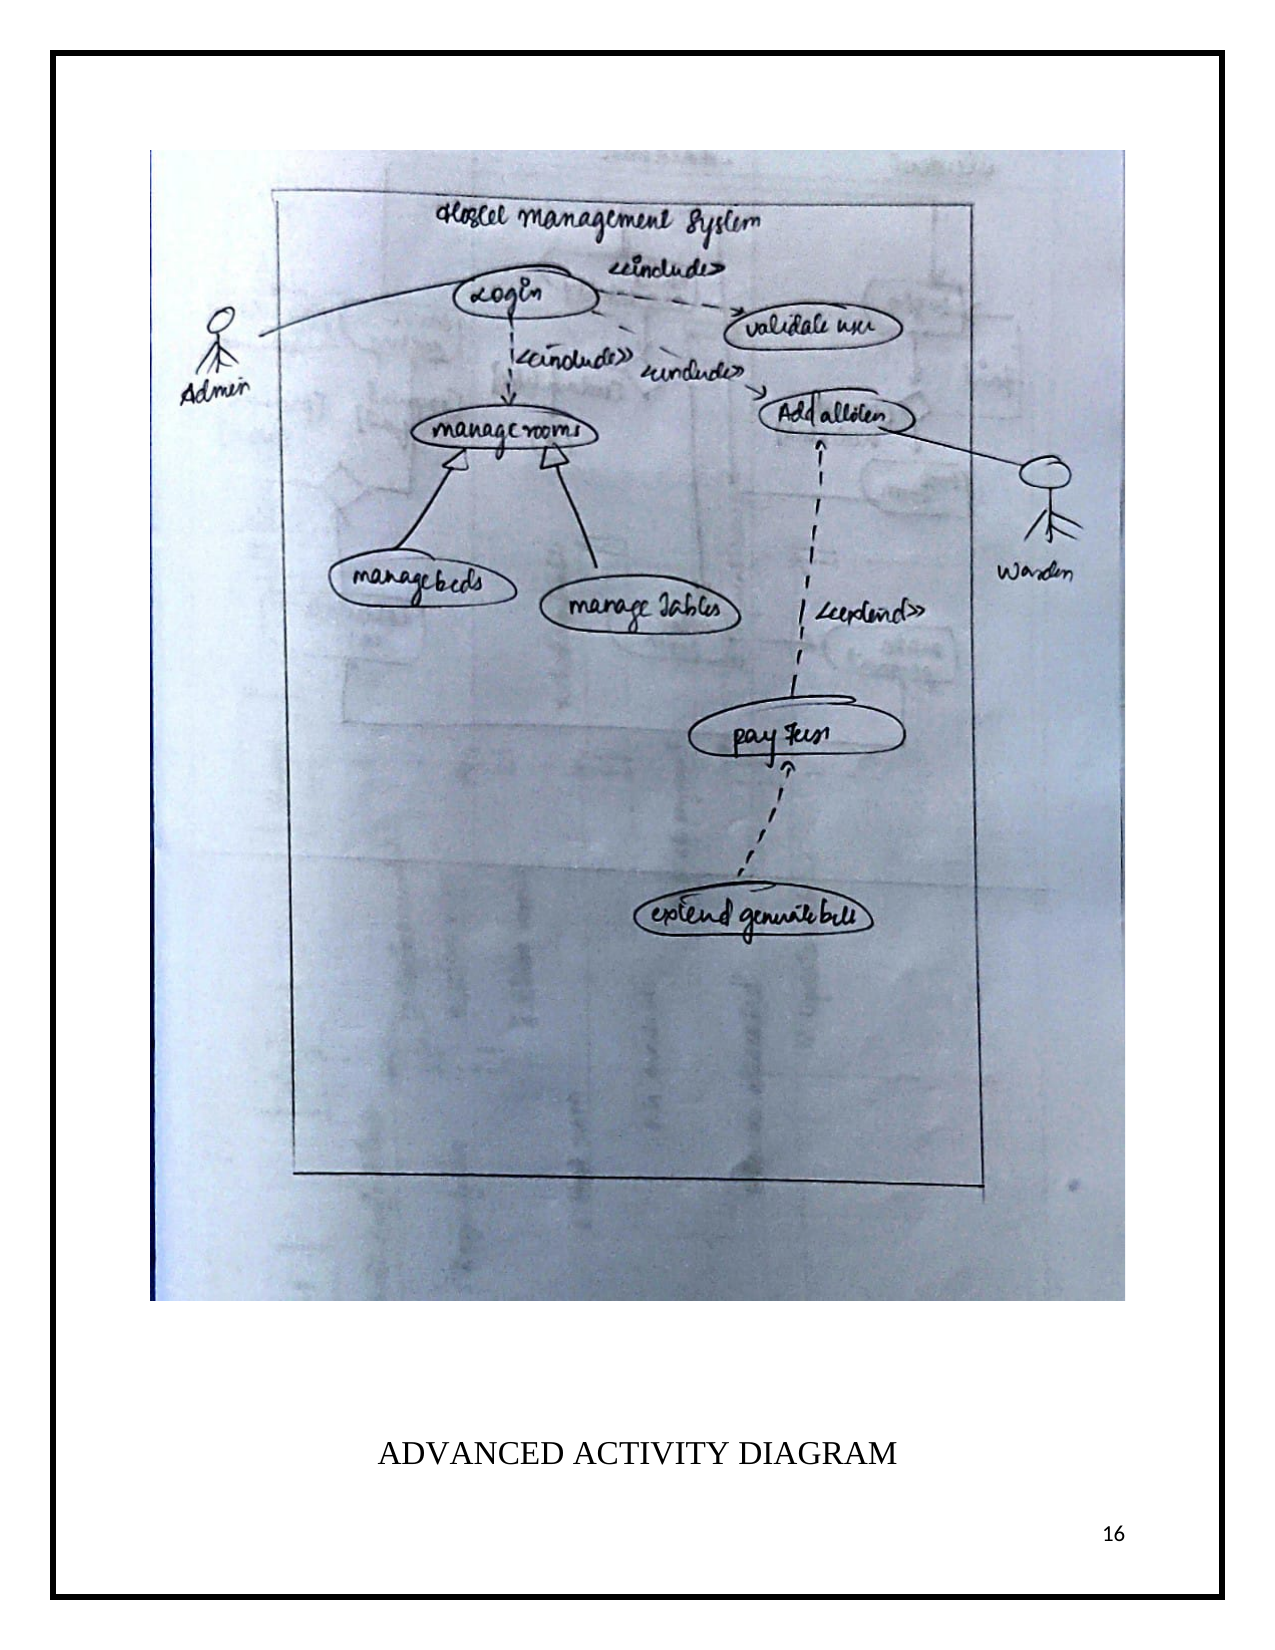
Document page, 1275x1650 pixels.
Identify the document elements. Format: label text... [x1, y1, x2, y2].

text ADVANCED ACTIVITY DIAGRAM [150, 1433, 1125, 1472]
picture [150, 150, 1125, 1301]
